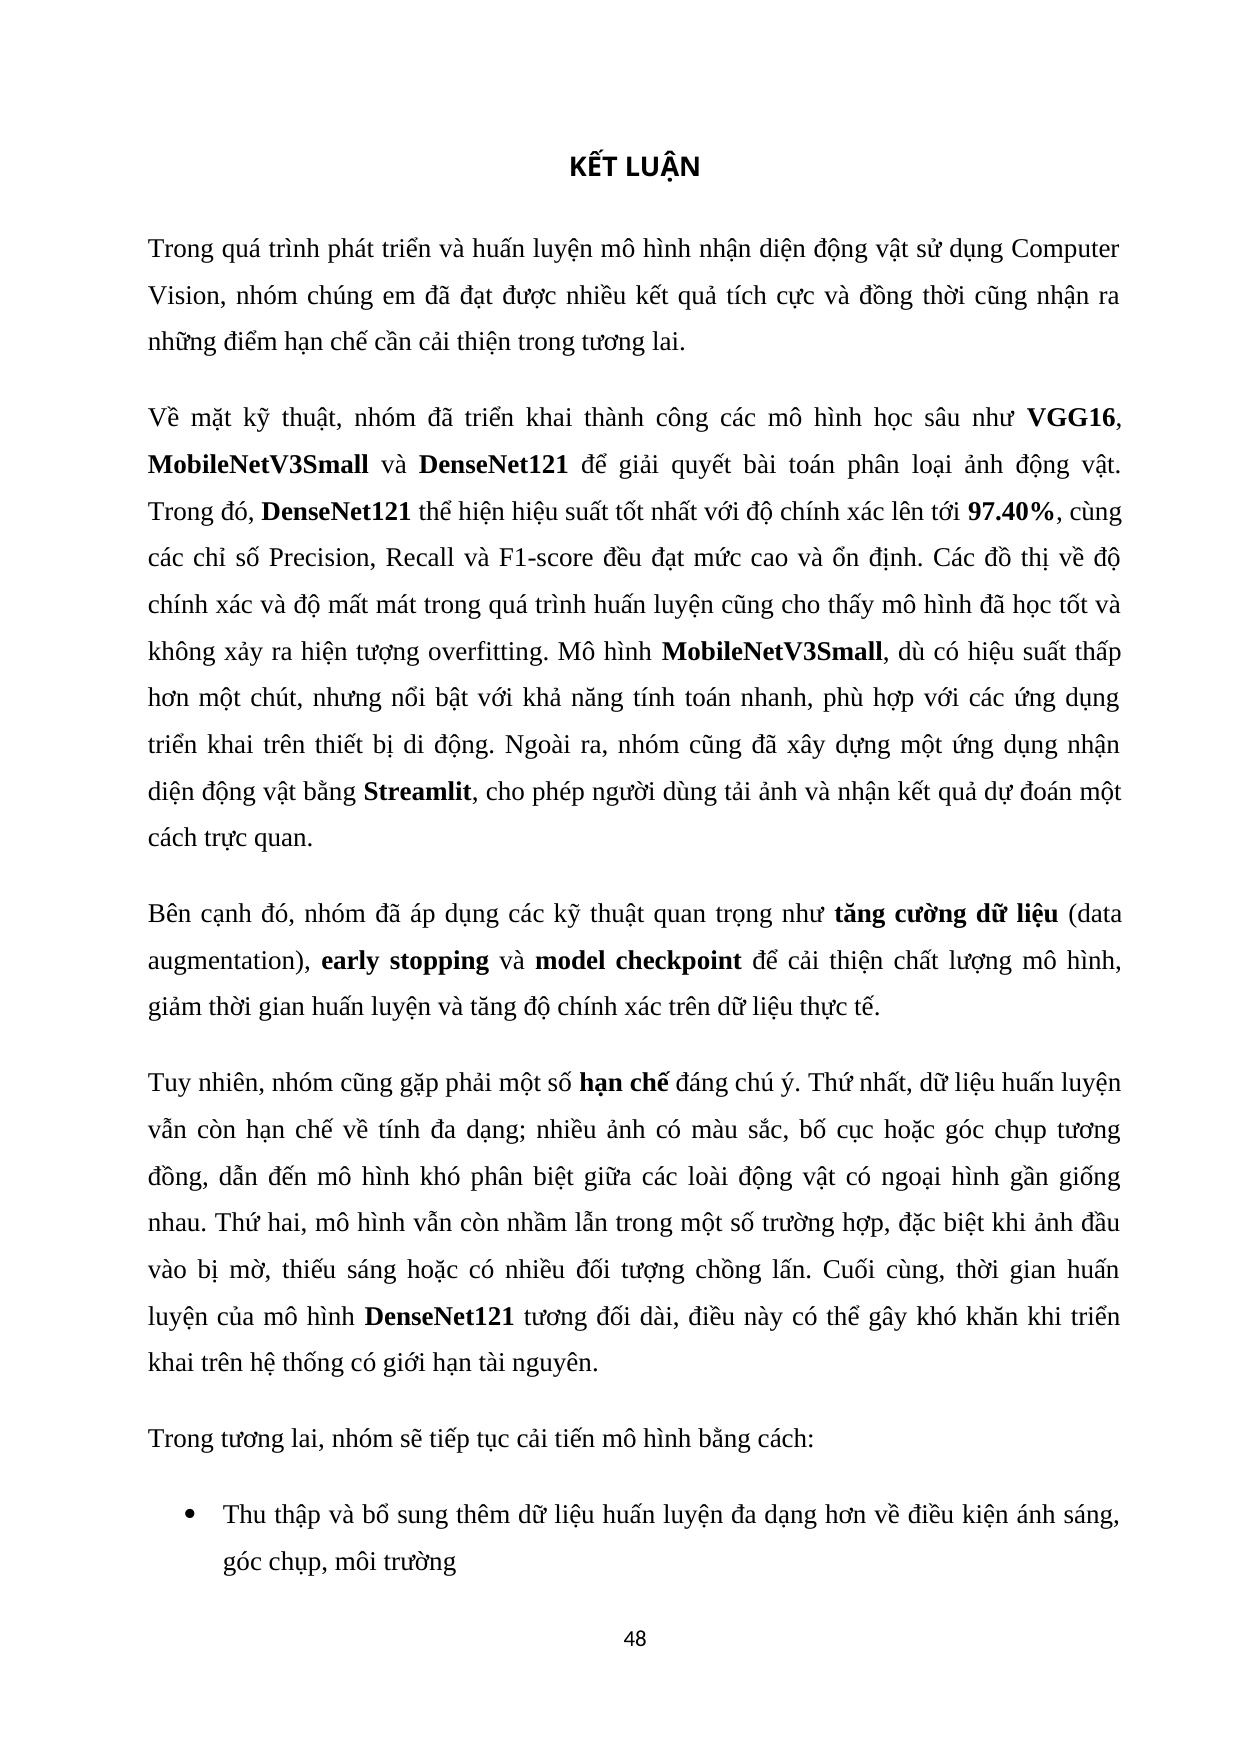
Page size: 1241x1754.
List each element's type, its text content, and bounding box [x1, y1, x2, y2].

text Tuy nhiên, nhóm cũng gặp phải một số hạn chế đáng chú ý. Thứ nhất, dữ liệu huấn luyện vẫn còn hạn chế về tính đa dạng; nhiều ảnh có màu sắc, bố cục hoặc góc chụp tương đồng, dẫn đến mô hình khó phân biệt giữa các loài động vật có ngoại hình gần giống nhau. Thứ hai, mô hình vẫn còn nhầm lẫn trong một số trường hợp, đặc biệt khi ảnh đầu vào bị mờ, thiếu sáng hoặc có nhiều đối tượng chồng lấn. Cuối cùng, thời gian huấn luyện của mô hình DenseNet121 tương đối dài, điều này có thể gây khó khăn khi triển khai trên hệ thống có giới hạn tài nguyên. [148, 1066, 1122, 1377]
text KẾT LUẬN [148, 148, 1122, 184]
list Thu thập và bổ sung thêm dữ liệu huấn luyện đa dạng hơn về điều kiện ánh sáng, góc chụp, môi trường [185, 1498, 1122, 1576]
text Bên cạnh đó, nhóm đã áp dụng các kỹ thuật quan trọng như tăng cường dữ liệu (data augmentation), early stopping và model checkpoint để cải thiện chất lượng mô hình, giảm thời gian huấn luyện và tăng độ chính xác trên dữ liệu thực tế. [148, 897, 1122, 1022]
text Trong tương lai, nhóm sẽ tiếp tục cải tiến mô hình bằng cách: [148, 1422, 1122, 1453]
text Về mặt kỹ thuật, nhóm đã triển khai thành công các mô hình học sâu như VGG16, MobileNetV3Small và DenseNet121 để giải quyết bài toán phân loại ảnh động vật. Trong đó, DenseNet121 thể hiện hiệu suất tốt nhất với độ chính xác lên tới 97.40%, cùng các chỉ số Precision, Recall và F1-score đều đạt mức cao và ổn định. Các đồ thị về độ chính xác và độ mất mát trong quá trình huấn luyện cũng cho thấy mô hình đã học tốt và không xảy ra hiện tượng overfitting. Mô hình MobileNetV3Small, dù có hiệu suất thấp hơn một chút, nhưng nổi bật với khả năng tính toán nhanh, phù hợp với các ứng dụng triển khai trên thiết bị di động. Ngoài ra, nhóm cũng đã xây dựng một ứng dụng nhận diện động vật bằng Streamlit, cho phép người dùng tải ảnh và nhận kết quả dự đoán một cách trực quan. [148, 401, 1122, 852]
text Trong quá trình phát triển và huấn luyện mô hình nhận diện động vật sử dụng Computer Vision, nhóm chúng em đã đạt được nhiều kết quả tích cực và đồng thời cũng nhận ra những điểm hạn chế cần cải thiện trong tương lai. [148, 232, 1122, 357]
